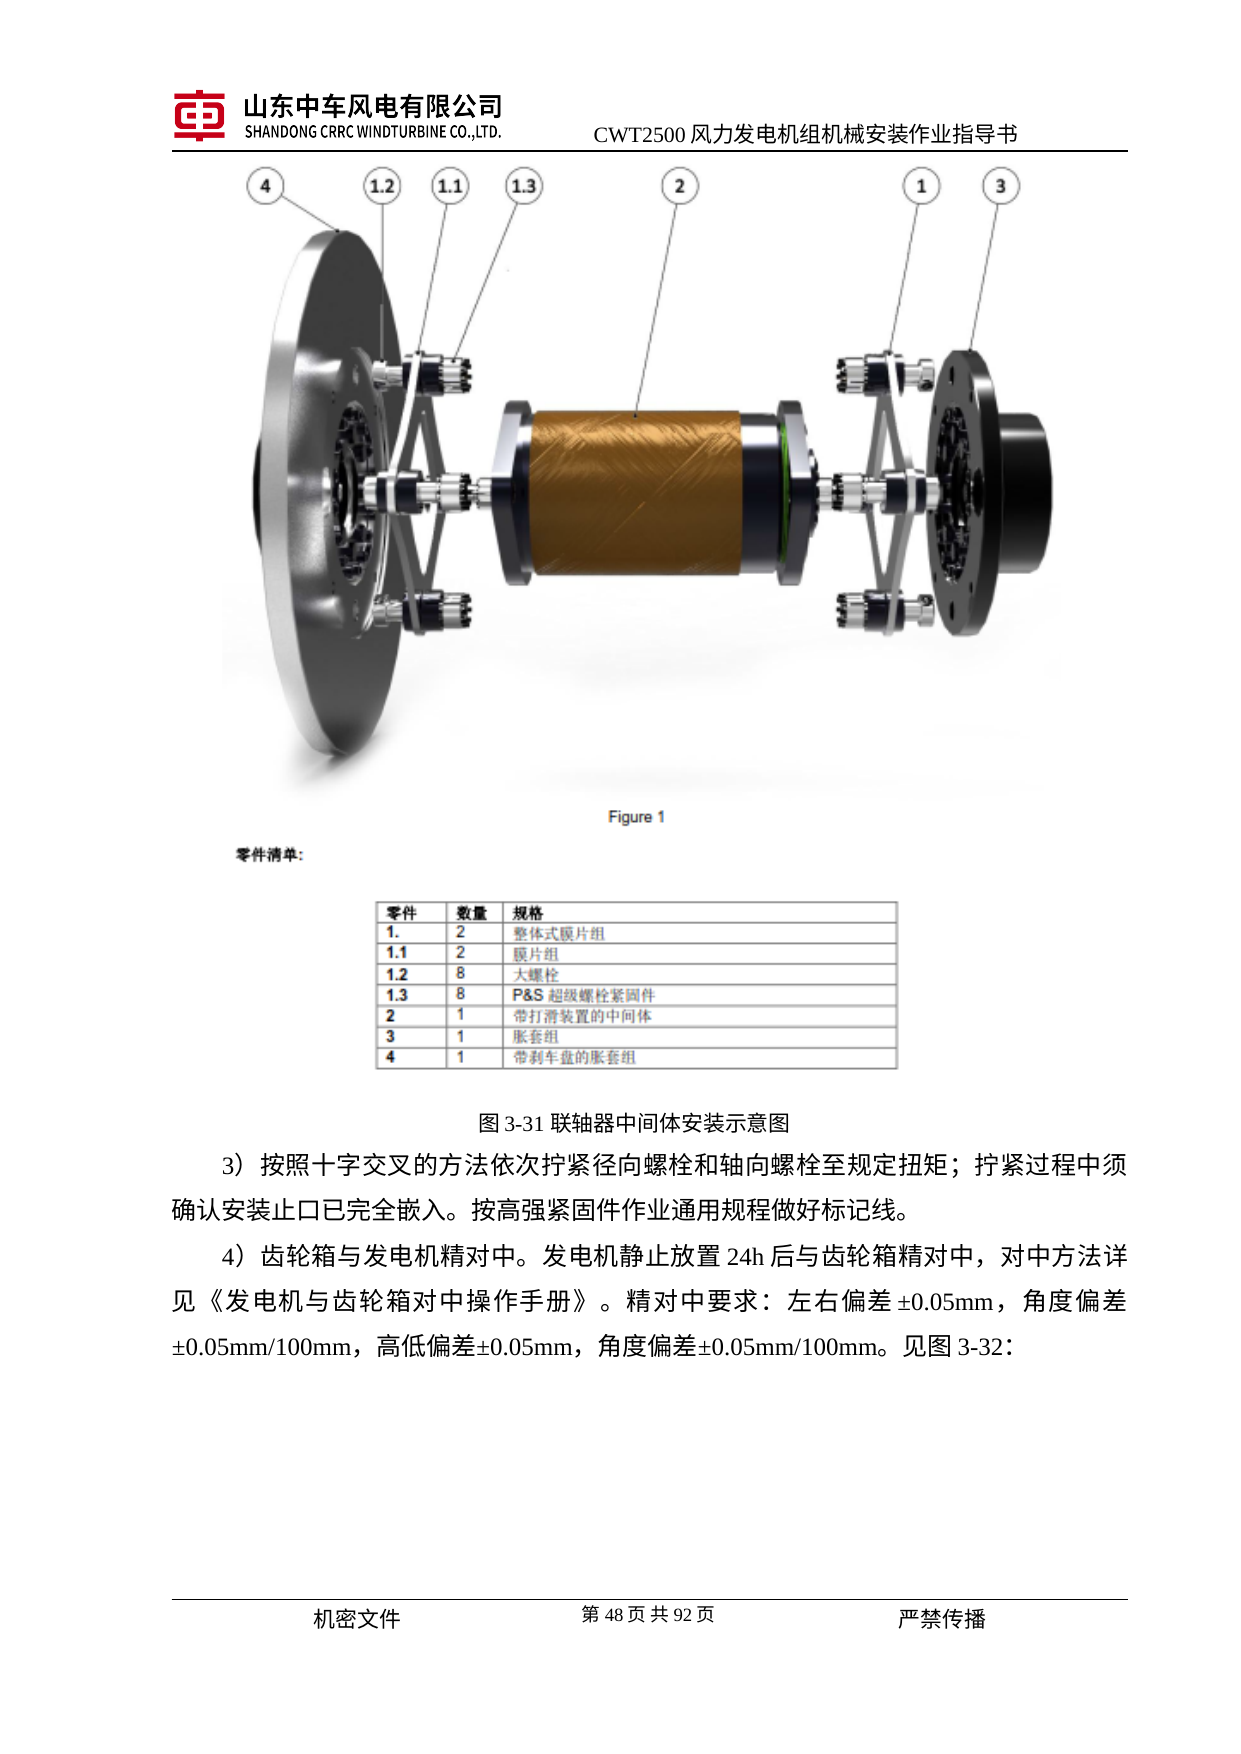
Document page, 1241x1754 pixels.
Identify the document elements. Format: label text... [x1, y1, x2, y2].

picture [221, 157, 1062, 1099]
picture [171, 88, 506, 143]
list 4）齿轮箱与发电机精对中。发电机静止放置24h后与齿轮箱精对中，对中方法详见《发电机与齿轮箱对中操作手册》。精对中要求：左右偏差±0.05mm，角度偏差±0.05mm/100mm，高低偏差±0.05mm，角度偏差±0.05mm/100mm。见图3-32： [172, 1236, 1128, 1363]
list 3）按照十字交叉的方法依次拧紧径向螺栓和轴向螺栓至规定扭矩；拧紧过程中须确认安装止口已完全嵌入。按高强紧固件作业通用规程做好标记线。 [172, 1145, 1128, 1227]
text 图3-31 联轴器中间体安装示意图 [172, 1106, 1128, 1137]
